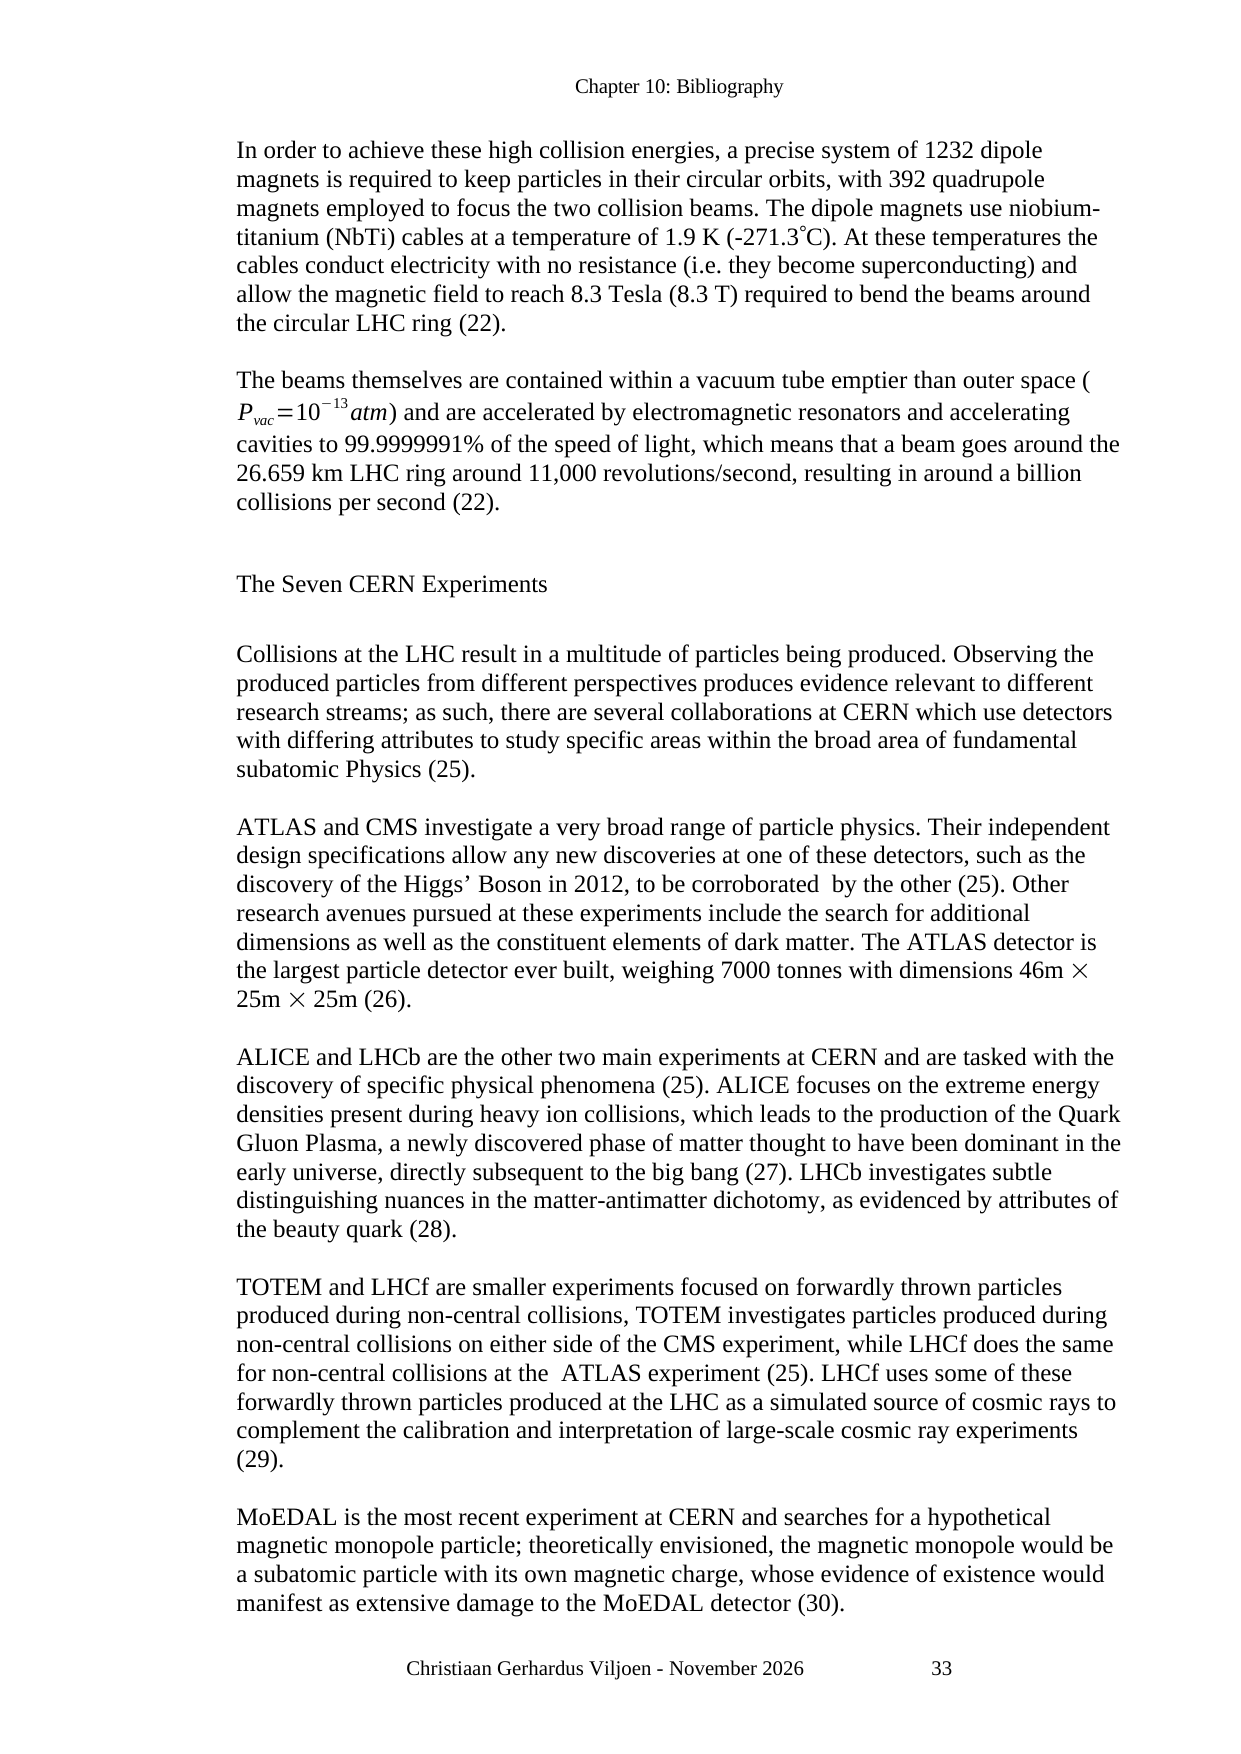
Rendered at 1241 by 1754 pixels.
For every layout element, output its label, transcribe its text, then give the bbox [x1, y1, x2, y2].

text Collisions at the LHC result in a multitude of particles being produced. Observing the produced particles from different perspectives produces evidence relevant to different research streams; as such, there are several collaborations at CERN which use detectors with differing attributes to study specific areas within the broad area of fundamental subatomic Physics . [236, 639, 1122, 783]
subtitle The Seven CERN Experiments [236, 569, 1122, 598]
text In order to achieve these high collision energies, a precise system of 1232 dipole magnets is required to keep particles in their circular orbits, with 392 quadrupole magnets employed to focus the two collision beams. The dipole magnets use niobium-titanium (NbTi) cables at a temperature of 1.9 K (-271.3C). At these temperatures the cables conduct electricity with no resistance (i.e. they become superconducting) and allow the magnetic field to reach 8.3 Tesla (8.3 T) required to bend the beams around the circular LHC ring . [236, 135, 1122, 337]
text ATLAS and CMS investigate a very broad range of particle physics. Their independent design specifications allow any new discoveries at one of these detectors, such as the discovery of the Higgs’ Boson in 2012, to be corroborated by the other . Other research avenues pursued at these experiments include the search for additional dimensions as well as the constituent elements of dark matter. The ATLAS detector is the largest particle detector ever built, weighing 7000 tonnes with dimensions 46m 25m 25m . [236, 812, 1122, 1013]
text TOTEM and LHCf are smaller experiments focused on forwardly thrown particles produced during non-central collisions, TOTEM investigates particles produced during non-central collisions on either side of the CMS experiment, while LHCf does the same for non-central collisions at the ATLAS experiment . LHCf uses some of these forwardly thrown particles produced at the LHC as a simulated source of cosmic rays to complement the calibration and interpretation of large-scale cosmic ray experiments . [236, 1272, 1122, 1473]
text MoEDAL is the most recent experiment at CERN and searches for a hypothetical magnetic monopole particle; theoretically envisioned, the magnetic monopole would be a subatomic particle with its own magnetic charge, whose evidence of existence would manifest as extensive damage to the MoEDAL detector . [236, 1502, 1122, 1617]
text The beams themselves are contained within a vacuum tube emptier than outer space () and are accelerated by electromagnetic resonators and accelerating cavities to 99.9999991% of the speed of light, which means that a beam goes around the 26.659 km LHC ring around 11,000 revolutions/second, resulting in around a billion collisions per second . [236, 365, 1122, 515]
text ALICE and LHCb are the other two main experiments at CERN and are tasked with the discovery of specific physical phenomena . ALICE focuses on the extreme energy densities present during heavy ion collisions, which leads to the production of the Quark Gluon Plasma, a newly discovered phase of matter thought to have been dominant in the early universe, directly subsequent to the big bang . LHCb investigates subtle distinguishing nuances in the matter-antimatter dichotomy, as evidenced by attributes of the beauty quark . [236, 1042, 1122, 1243]
